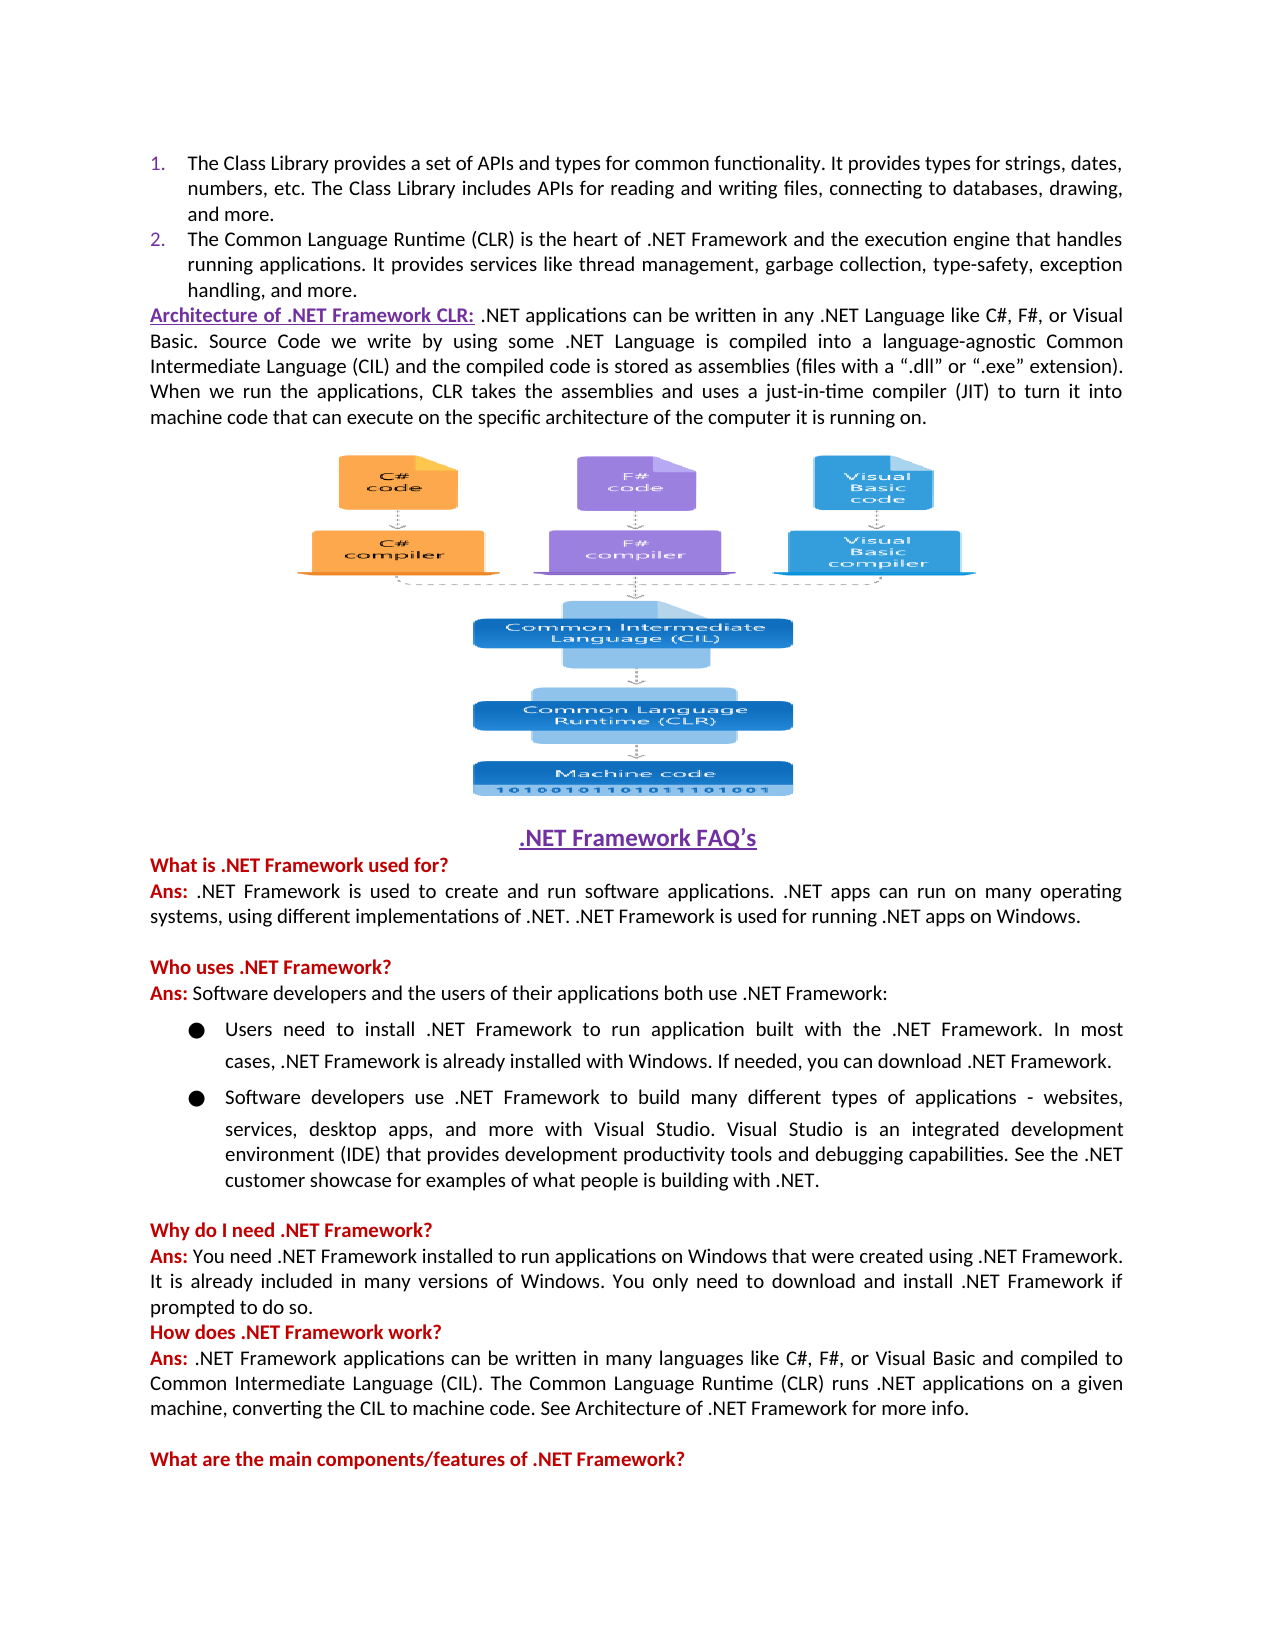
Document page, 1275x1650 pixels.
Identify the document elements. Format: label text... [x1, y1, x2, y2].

text What are the main components/features of .NET Framework? [150, 1446, 1125, 1472]
text Ans: .NET Framework applications can be written in many languages like C#, F#, or Visual Basic and compiled to Common Intermediate Language (CIL). The Common Language Runtime (CLR) runs .NET applications on a given machine, converting the CIL to machine code. See Architecture of .NET Framework for more info. [150, 1345, 1125, 1421]
text Ans: You need .NET Framework installed to run applications on Windows that were created using .NET Framework. It is already included in many versions of Windows. You only need to download and install .NET Framework if prompted to do so. [150, 1243, 1125, 1319]
list The Common Language Runtime (CLR) is the heart of .NET Framework and the execution engine that handles running applications. It provides services like thread management, garbage collection, type-safety, exception handling, and more. [150, 226, 1125, 302]
text What is .NET Framework used for? [150, 853, 1125, 878]
text .NET Framework FAQ’s [150, 822, 1125, 853]
text Architecture of .NET Framework CLR: .NET applications can be written in any .NET Language like C#, F#, or Visual Basic. Source Code we write by using some .NET Language is compiled into a language-agnostic Common Intermediate Language (CIL) and the compiled code is stored as assemblies (files with a “.dll” or “.exe” extension). When we run the applications, CLR takes the assemblies and uses a just-in-time compiler (JIT) to turn it into machine code that can execute on the specific architecture of the computer it is running on. [150, 302, 1125, 429]
text Why do I need .NET Framework? [150, 1218, 1125, 1243]
text Ans: Software developers and the users of their applications both use .NET Framework: [150, 980, 1125, 1005]
text How does .NET Framework work? [150, 1319, 1125, 1345]
list The Class Library provides a set of APIs and types for common functionality. It provides types for strings, dates, numbers, etc. The Class Library includes APIs for reading and writing files, connecting to databases, drawing, and more. [150, 150, 1125, 226]
text Ans: .NET Framework is used to create and run software applications. .NET apps can run on many operating systems, using different implementations of .NET. .NET Framework is used for running .NET apps on Windows. [150, 878, 1125, 929]
picture [294, 455, 981, 797]
list Users need to install .NET Framework to run application built with the .NET Framework. In most cases, .NET Framework is already installed with Windows. If needed, you can download .NET Framework. [187, 1005, 1125, 1073]
text Who uses .NET Framework? [150, 954, 1125, 980]
list Software developers use .NET Framework to build many different types of applications - websites, services, desktop apps, and more with Visual Studio. Visual Studio is an integrated development environment (IDE) that provides development productivity tools and debugging capabilities. See the .NET customer showcase for examples of what people is building with .NET. [187, 1073, 1125, 1192]
